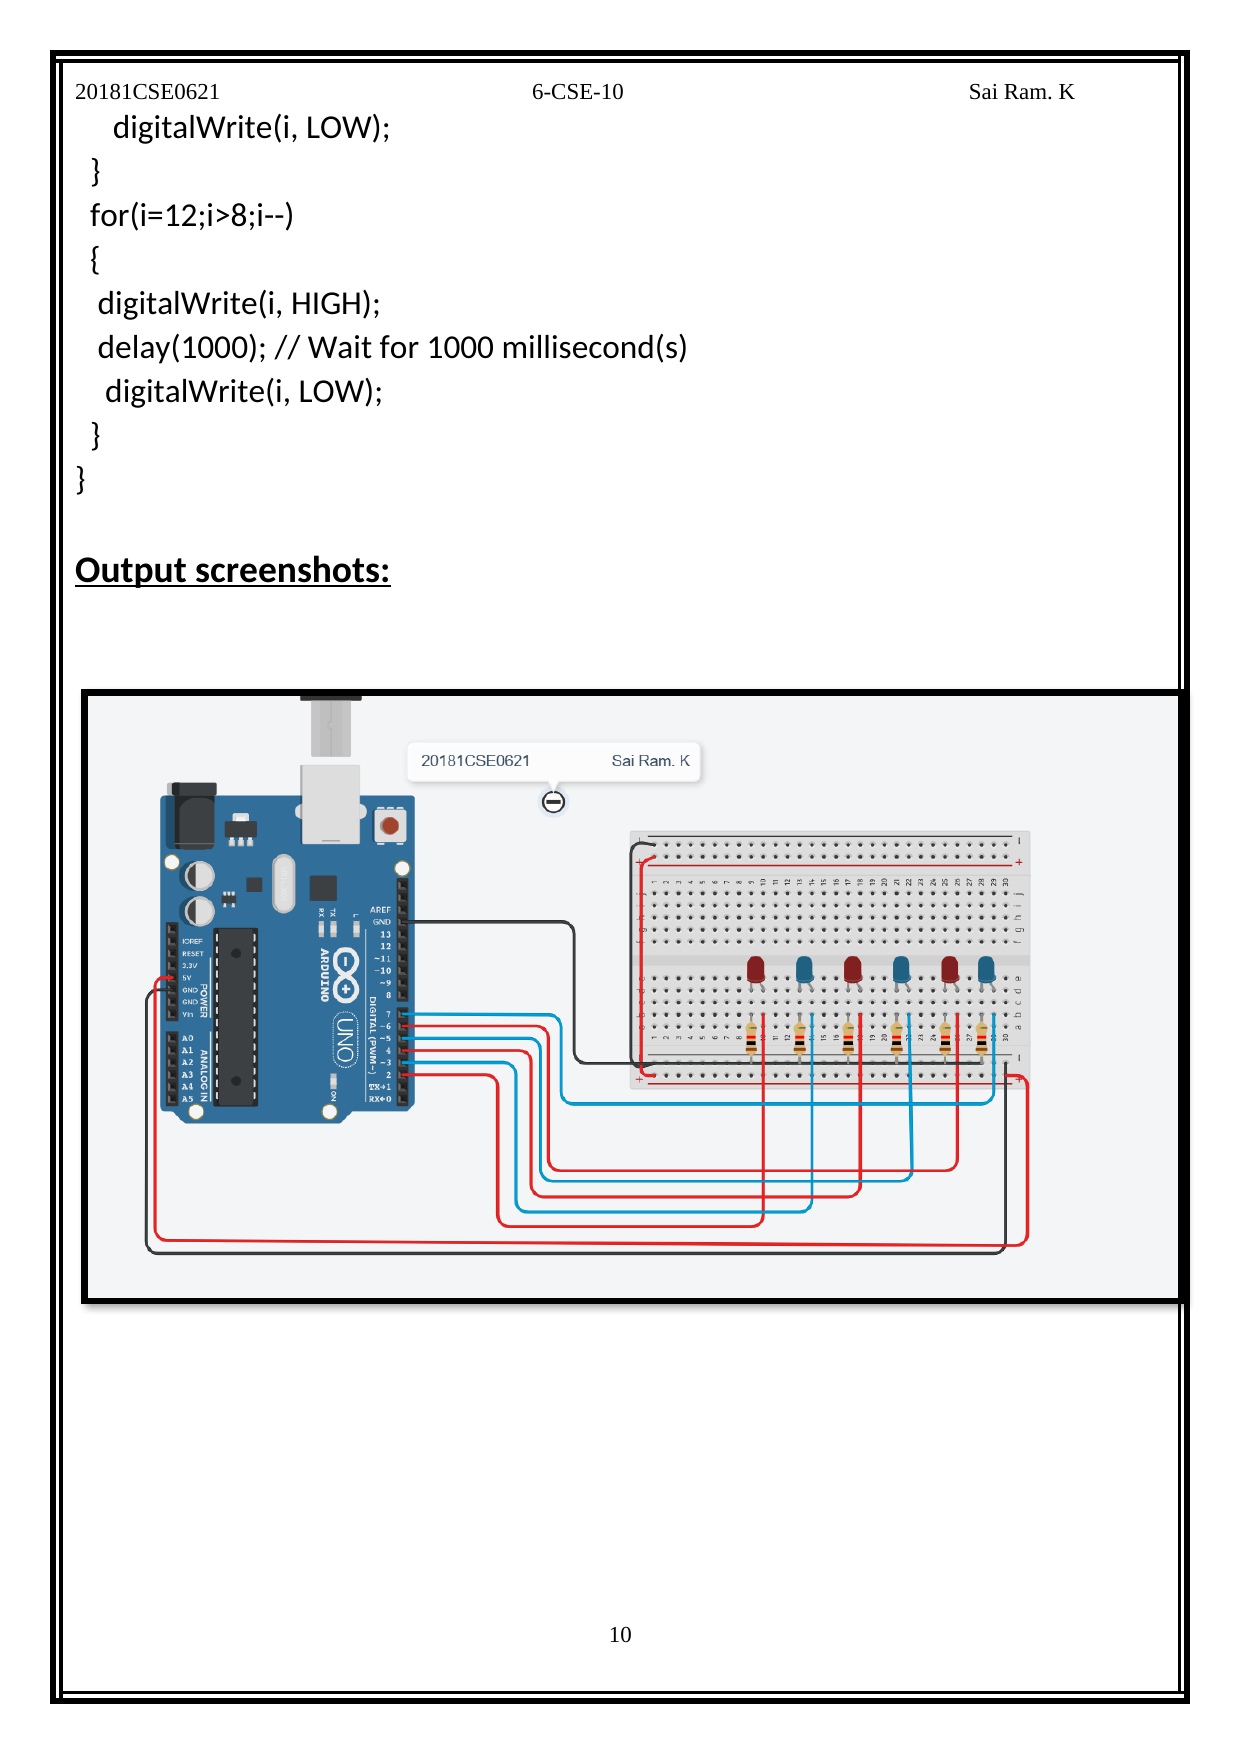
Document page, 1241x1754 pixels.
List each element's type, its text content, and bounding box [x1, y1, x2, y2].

text digitalWrite(i, LOW); [75, 370, 1171, 411]
text digitalWrite(i, HIGH); [75, 282, 1171, 323]
text } [75, 414, 1171, 455]
text } [75, 150, 1171, 191]
text digitalWrite(i, LOW); [75, 106, 1171, 147]
picture [88, 696, 1178, 1298]
text { [75, 238, 1171, 279]
text Output screenshots: [75, 546, 1171, 592]
text } [75, 458, 1171, 499]
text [75, 326, 1171, 367]
text for(i=12;i>8;i--) [75, 194, 1171, 235]
